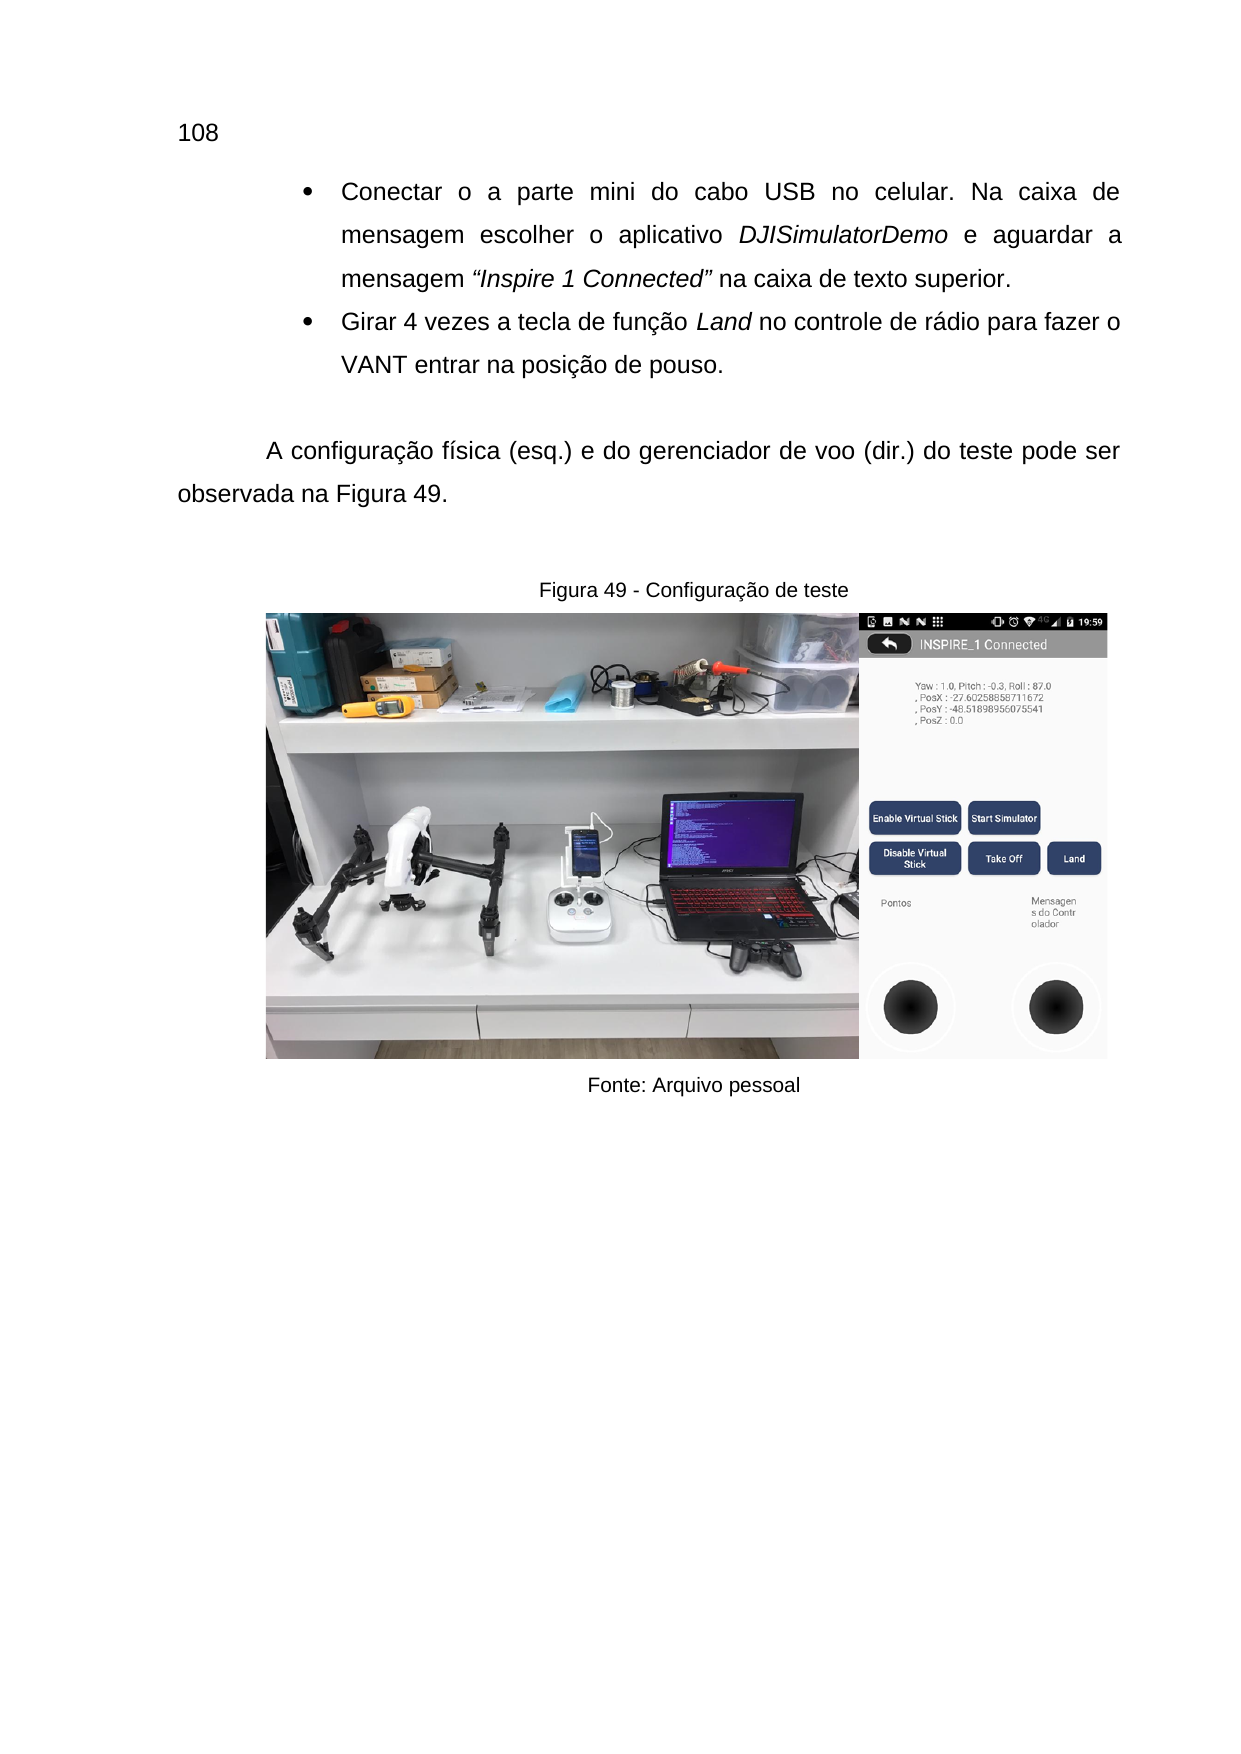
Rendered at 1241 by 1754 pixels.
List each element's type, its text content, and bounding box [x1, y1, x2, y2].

text Figura 49 - Configuração de teste [177, 578, 1122, 602]
text Fonte: Arquivo pessoal [177, 1073, 1122, 1097]
list Conectar o a parte mini do cabo USB no celular. Na caixa de mensagem escolher o aplicativo DJISimulatorDemo e aguardar a mensagem “Inspire 1 Connected” na caixa de texto superior. [303, 177, 1122, 292]
list Girar 4 vezes a tecla de função Land no controle de rádio para fazer o VANT entrar na posição de pouso. [303, 307, 1122, 379]
text A configuração física (esq.) e do gerenciador de voo (dir.) do teste pode ser observada na Figura 49. [177, 436, 1122, 508]
picture [265, 613, 1108, 1059]
